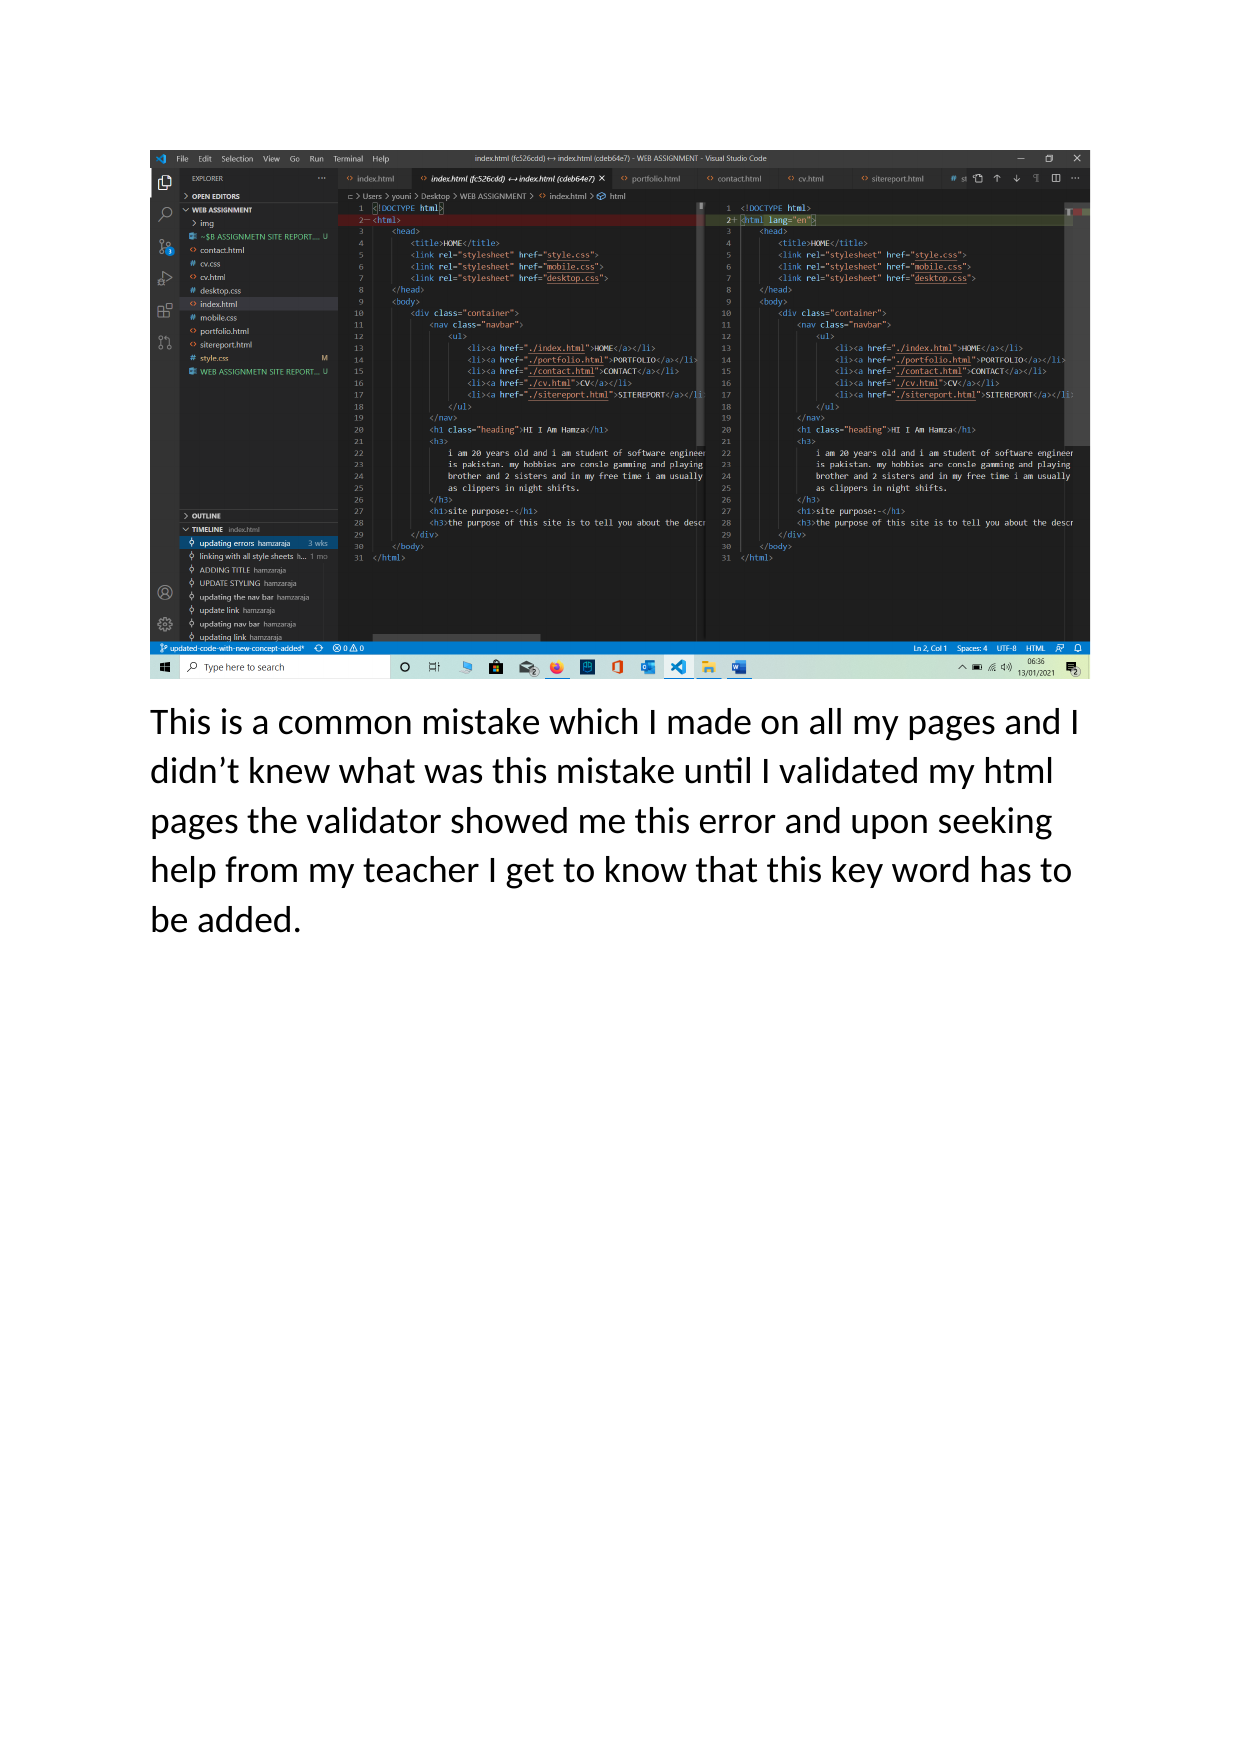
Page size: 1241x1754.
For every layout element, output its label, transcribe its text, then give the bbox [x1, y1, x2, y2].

picture [150, 150, 1091, 679]
text This is a common mistake which I made on all my pages and I didn’t knew what was this mistake until I validated my html pages the validator showed me this error and upon seeking help from my teacher I get to know that this key word has to be added. [150, 698, 1090, 941]
